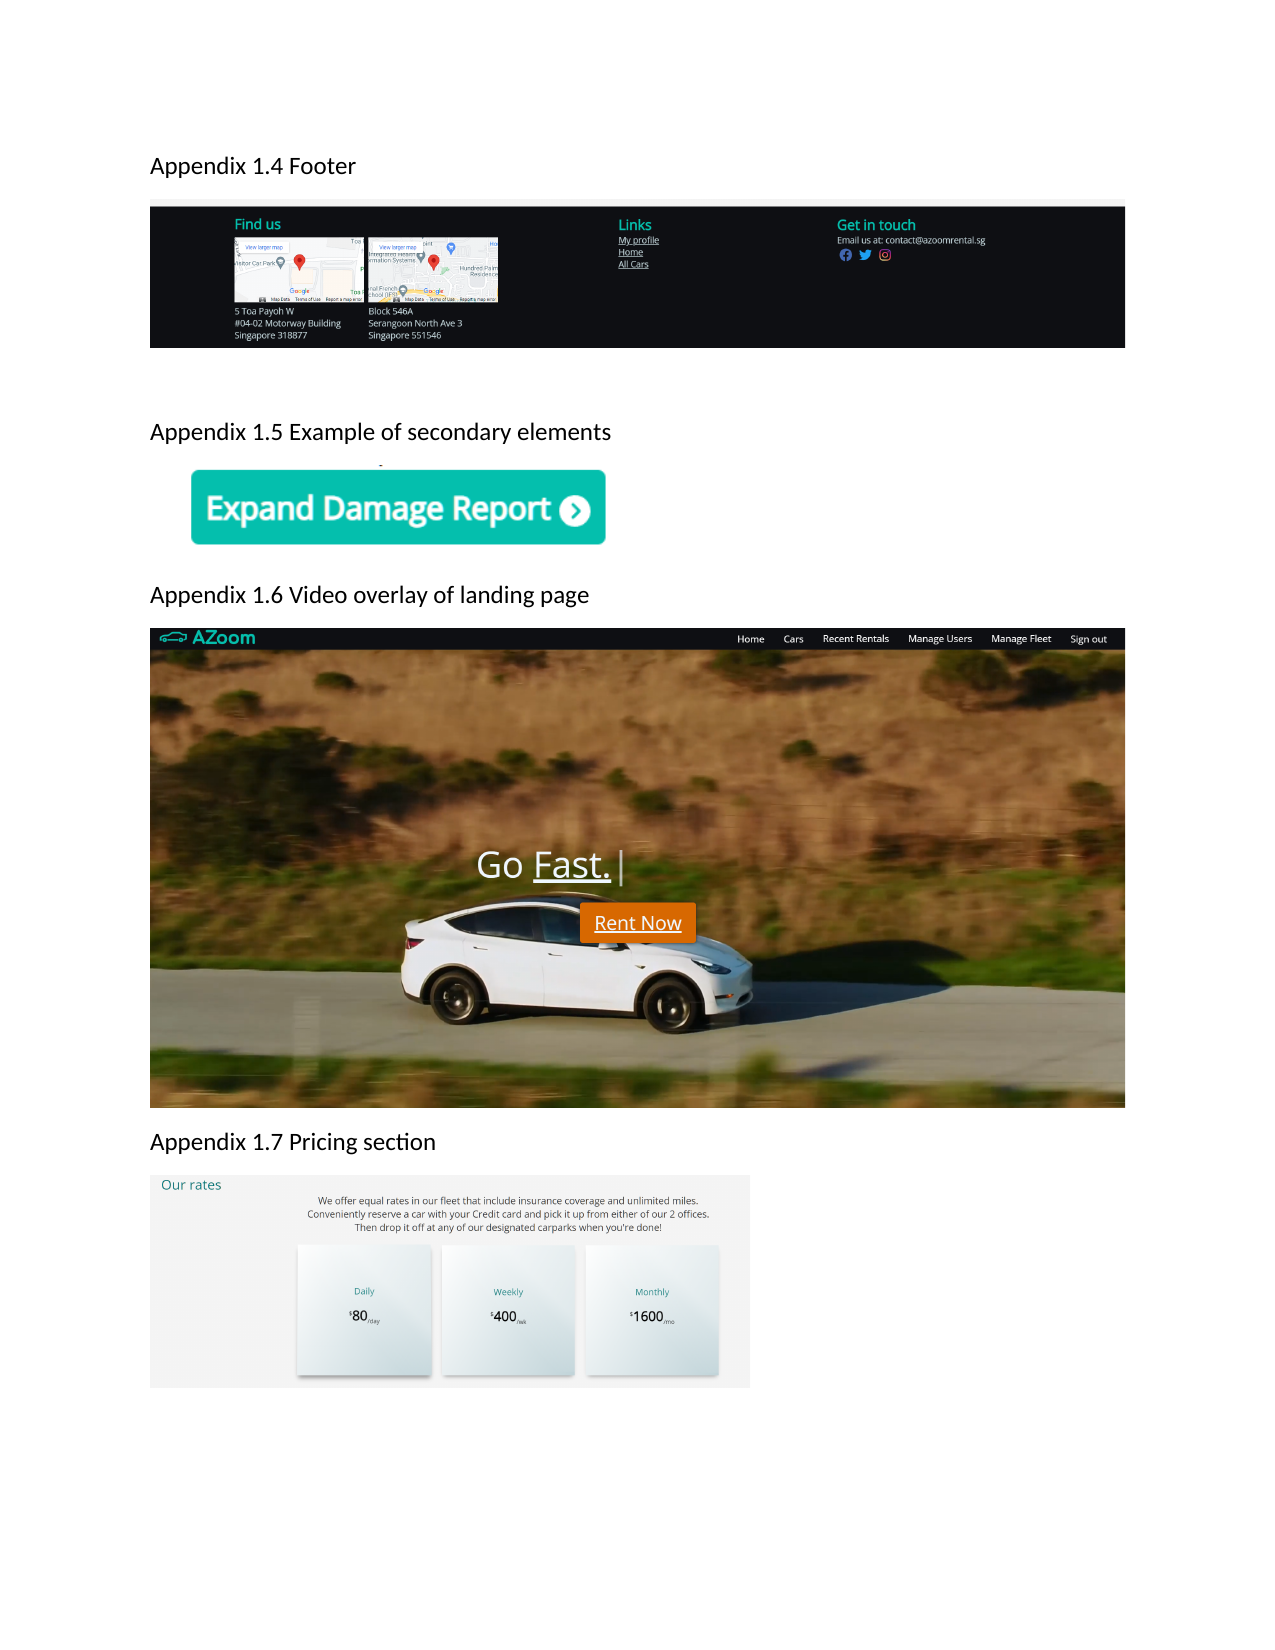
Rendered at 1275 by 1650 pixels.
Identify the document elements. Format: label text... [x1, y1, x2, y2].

picture [150, 628, 1125, 1108]
picture [150, 1175, 750, 1388]
picture [150, 199, 1125, 348]
text Appendix 1.6 Video overlay of landing page [150, 579, 1125, 609]
picture [150, 465, 637, 561]
text Appendix 1.7 Pricing section [150, 1126, 1125, 1157]
text Appendix 1.5 Example of secondary elements [150, 416, 1125, 446]
text Appendix 1.4 Footer [150, 150, 1125, 181]
